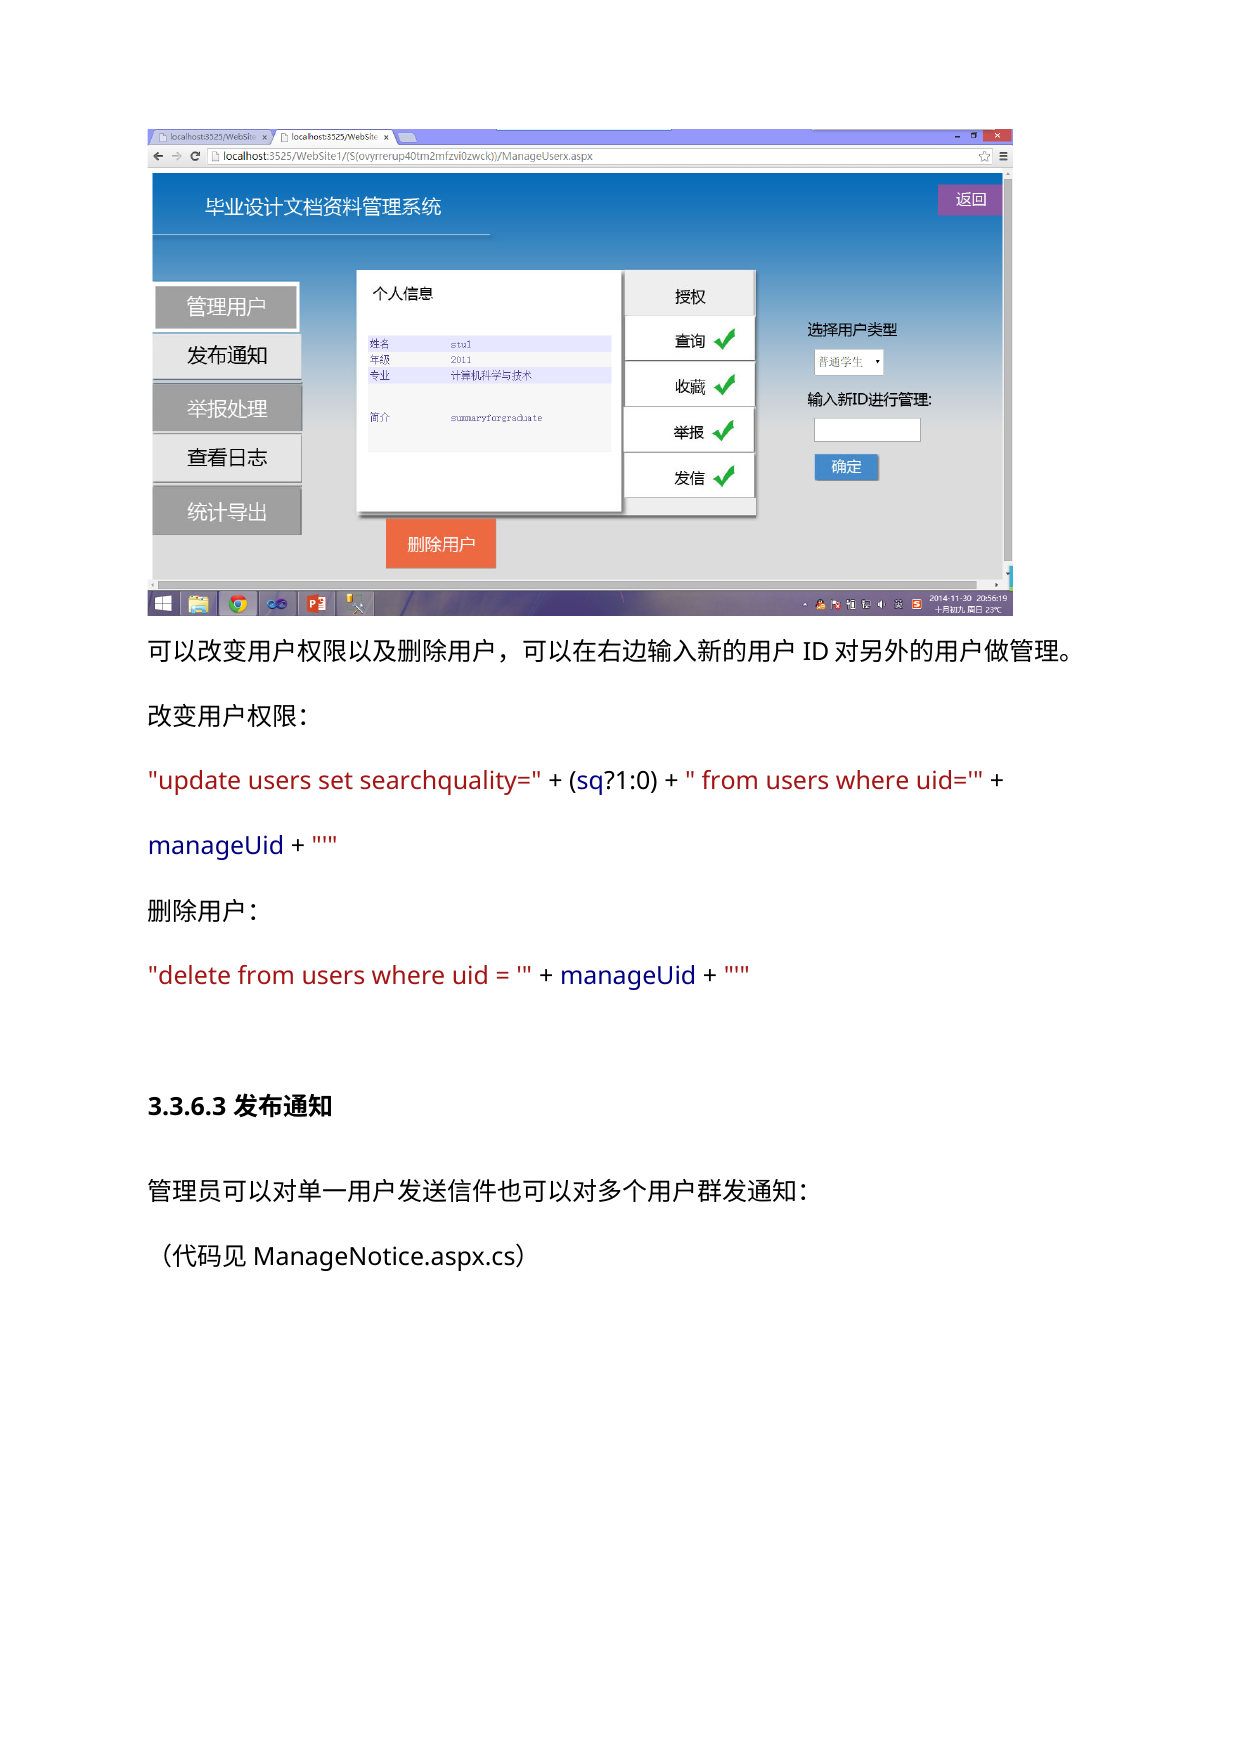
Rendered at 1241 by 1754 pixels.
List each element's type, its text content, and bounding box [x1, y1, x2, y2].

subtitle 3.3.6.3 发布通知 [148, 1072, 1122, 1137]
text "update users set searchquality=" + (sq?1:0) + " from users where uid='" + manageUid + "'" [148, 747, 1122, 877]
text "delete from users where uid = '" + manageUid + "'" [148, 942, 1122, 1007]
text 删除用户： [148, 877, 1122, 942]
text （代码见ManageNotice.aspx.cs） [148, 1222, 1122, 1287]
picture [147, 129, 1013, 616]
text 改变用户权限： [148, 682, 1122, 747]
text 管理员可以对单一用户发送信件也可以对多个用户群发通知： [148, 1157, 1122, 1222]
text 可以改变用户权限以及删除用户，可以在右边输入新的用户ID对另外的用户做管理。 [148, 617, 1122, 682]
